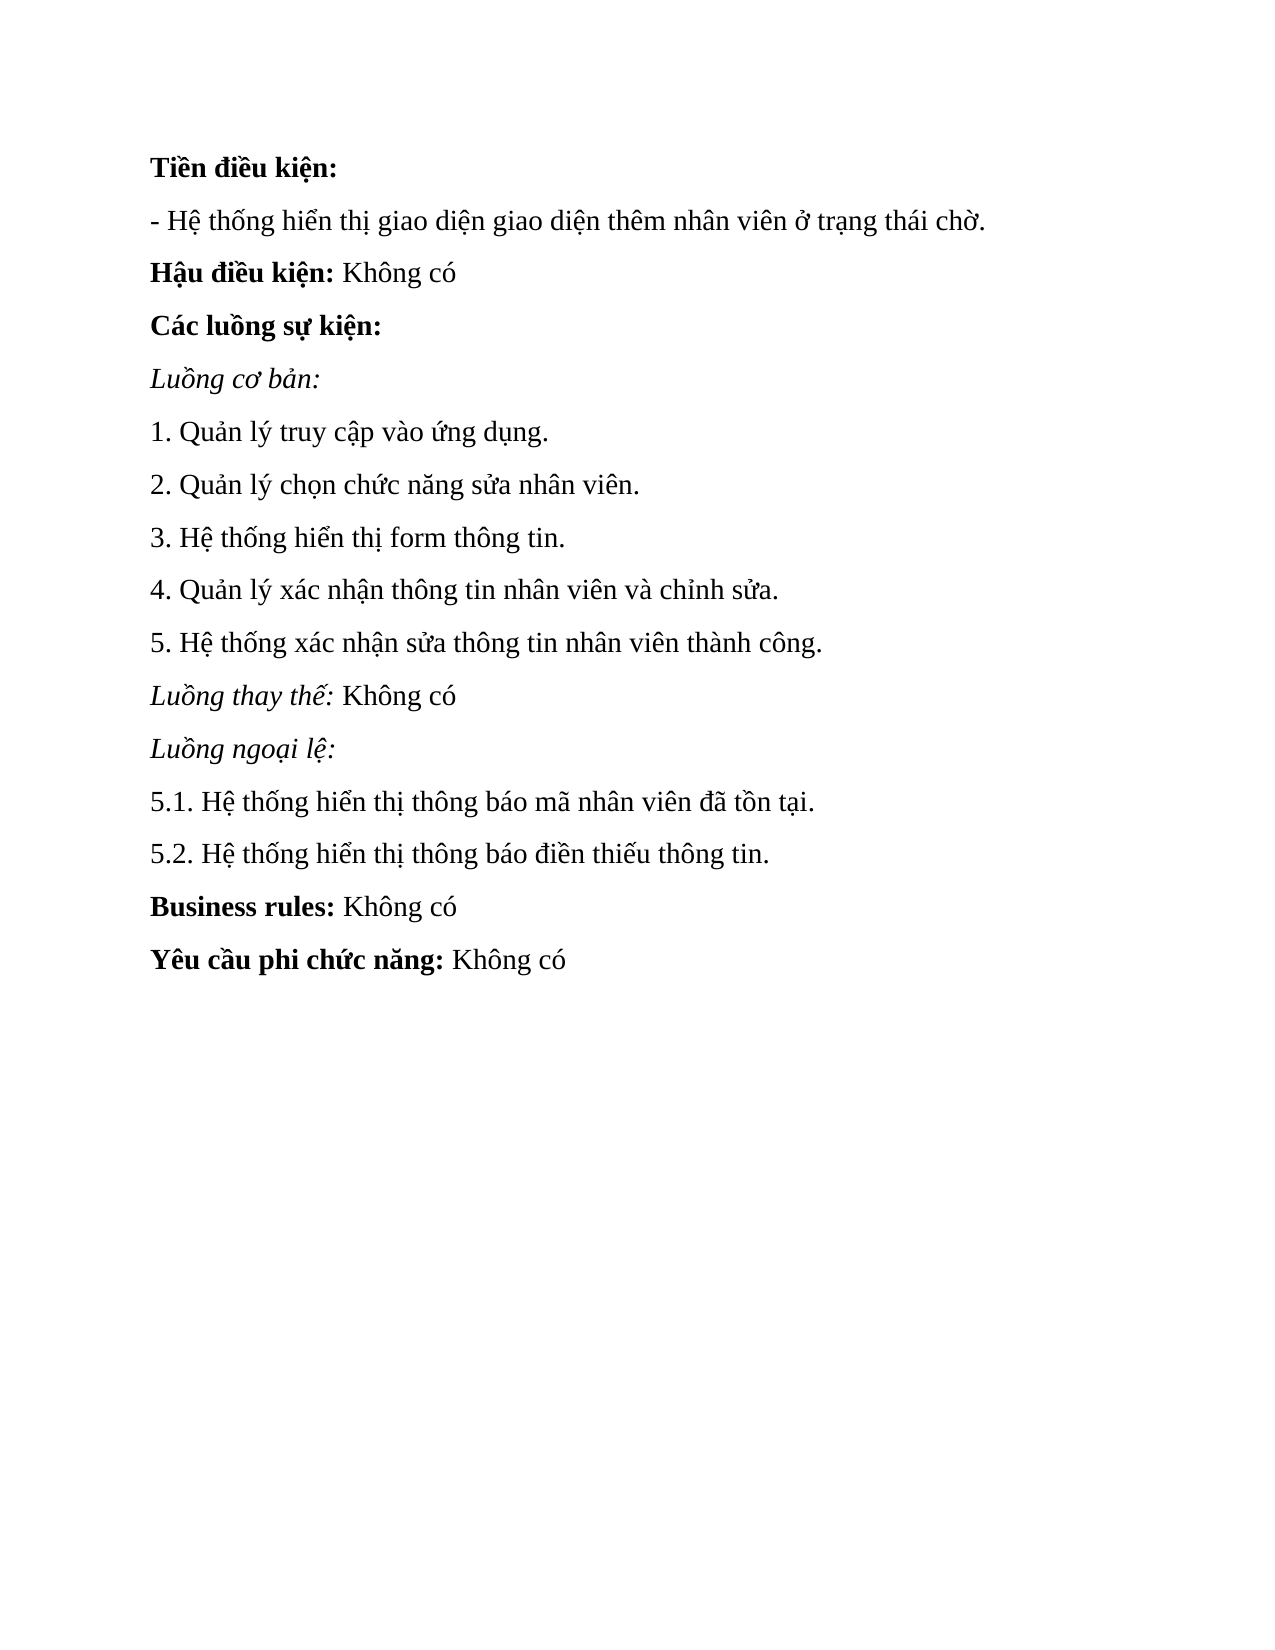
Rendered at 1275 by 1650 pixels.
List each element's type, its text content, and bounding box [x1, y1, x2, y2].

text Luồng thay thế: Không có [150, 678, 1125, 712]
text Luồng cơ bản: [150, 361, 1125, 395]
text - Hệ thống hiển thị giao diện giao diện thêm nhân viên ở trạng thái chờ. [150, 203, 1125, 236]
text Tiền điều kiện: [150, 150, 1125, 183]
text Hậu điều kiện: Không có [150, 256, 1125, 289]
text 4. Quản lý xác nhận thông tin nhân viên và chỉnh sửa. [150, 572, 1125, 606]
text 5.1. Hệ thống hiển thị thông báo mã nhân viên đã tồn tại. [150, 784, 1125, 817]
text 2. Quản lý chọn chức năng sửa nhân viên. [150, 467, 1125, 500]
text 3. Hệ thống hiển thị form thông tin. [150, 520, 1125, 553]
text Luồng ngoại lệ: [150, 731, 1125, 764]
text Business rules: Không có [150, 889, 1125, 923]
text Yêu cầu phi chức năng: Không có [150, 942, 1125, 976]
text Các luồng sự kiện: [150, 308, 1125, 342]
text 1. Quản lý truy cập vào ứng dụng. [150, 414, 1125, 448]
text 5. Hệ thống xác nhận sửa thông tin nhân viên thành công. [150, 625, 1125, 659]
text 5.2. Hệ thống hiển thị thông báo điền thiếu thông tin. [150, 837, 1125, 870]
